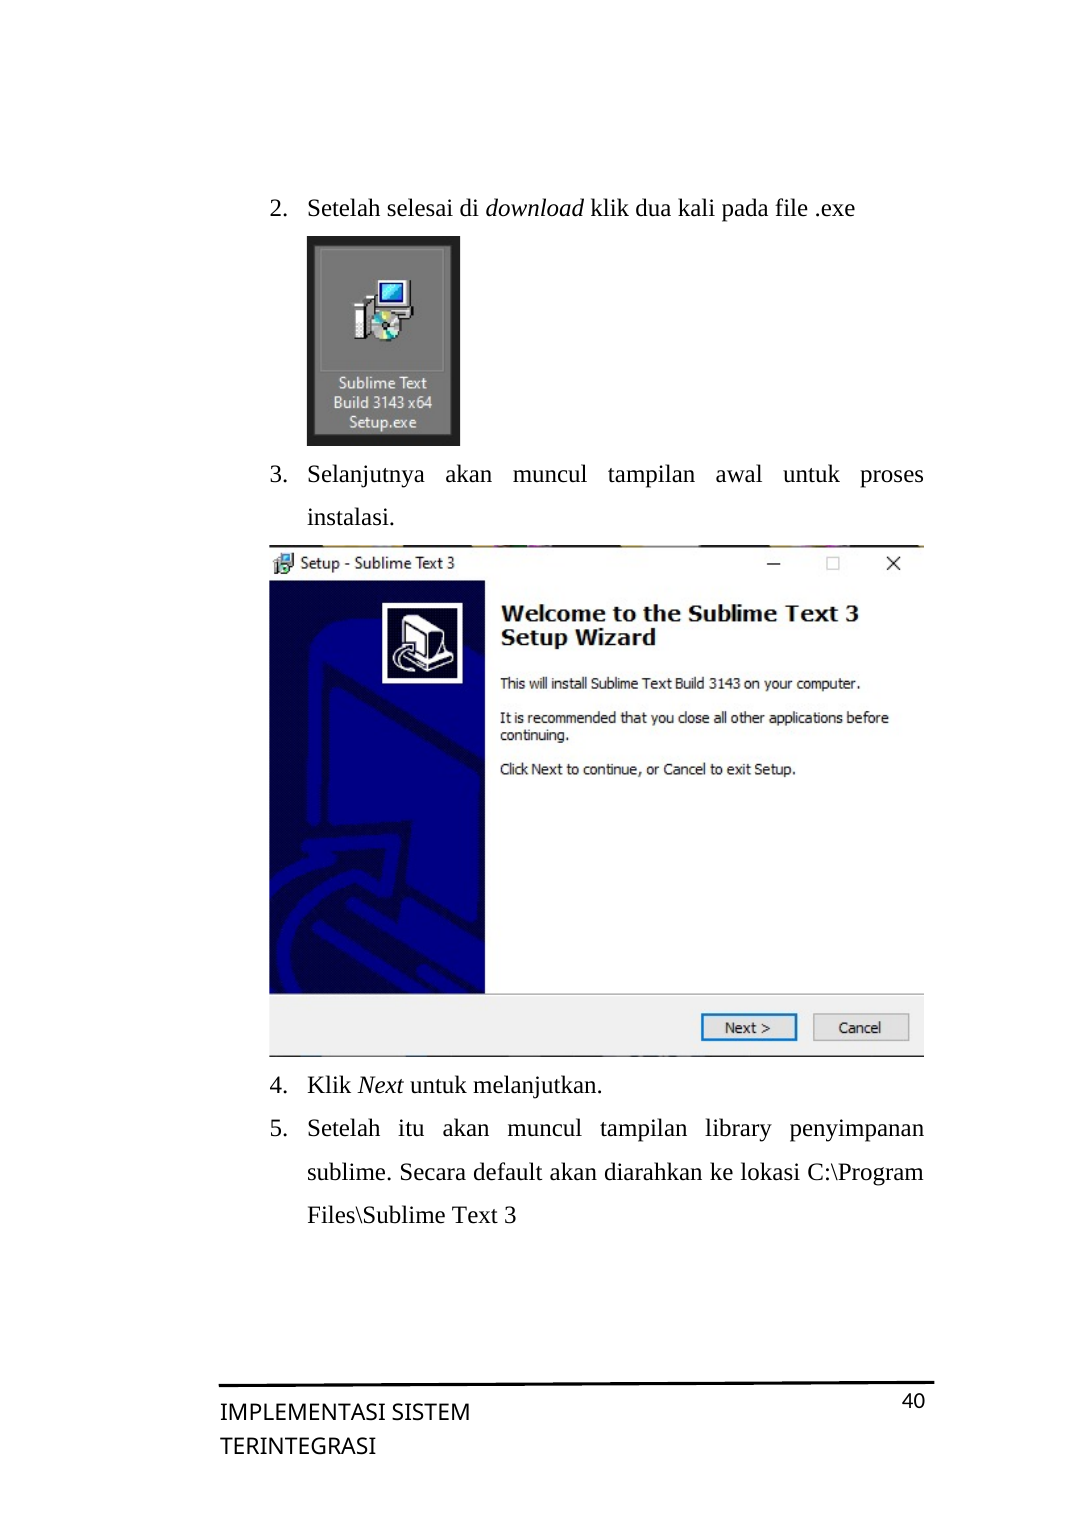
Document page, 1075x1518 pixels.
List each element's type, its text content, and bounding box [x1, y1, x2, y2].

list Setelah selesai di download klik dua kali pada file .exe [269, 193, 925, 222]
picture [269, 545, 924, 1057]
list Setelah itu akan muncul tampilan library penyimpanan sublime. Secara default akan diarahkan ke lokasi C:\Program Files\Sublime Text 3 [269, 1113, 925, 1228]
list Selanjutnya akan muncul tampilan awal untuk proses instalasi. [269, 459, 925, 531]
list Klik Next untuk melanjutkan. [269, 1070, 925, 1099]
picture [306, 236, 461, 446]
